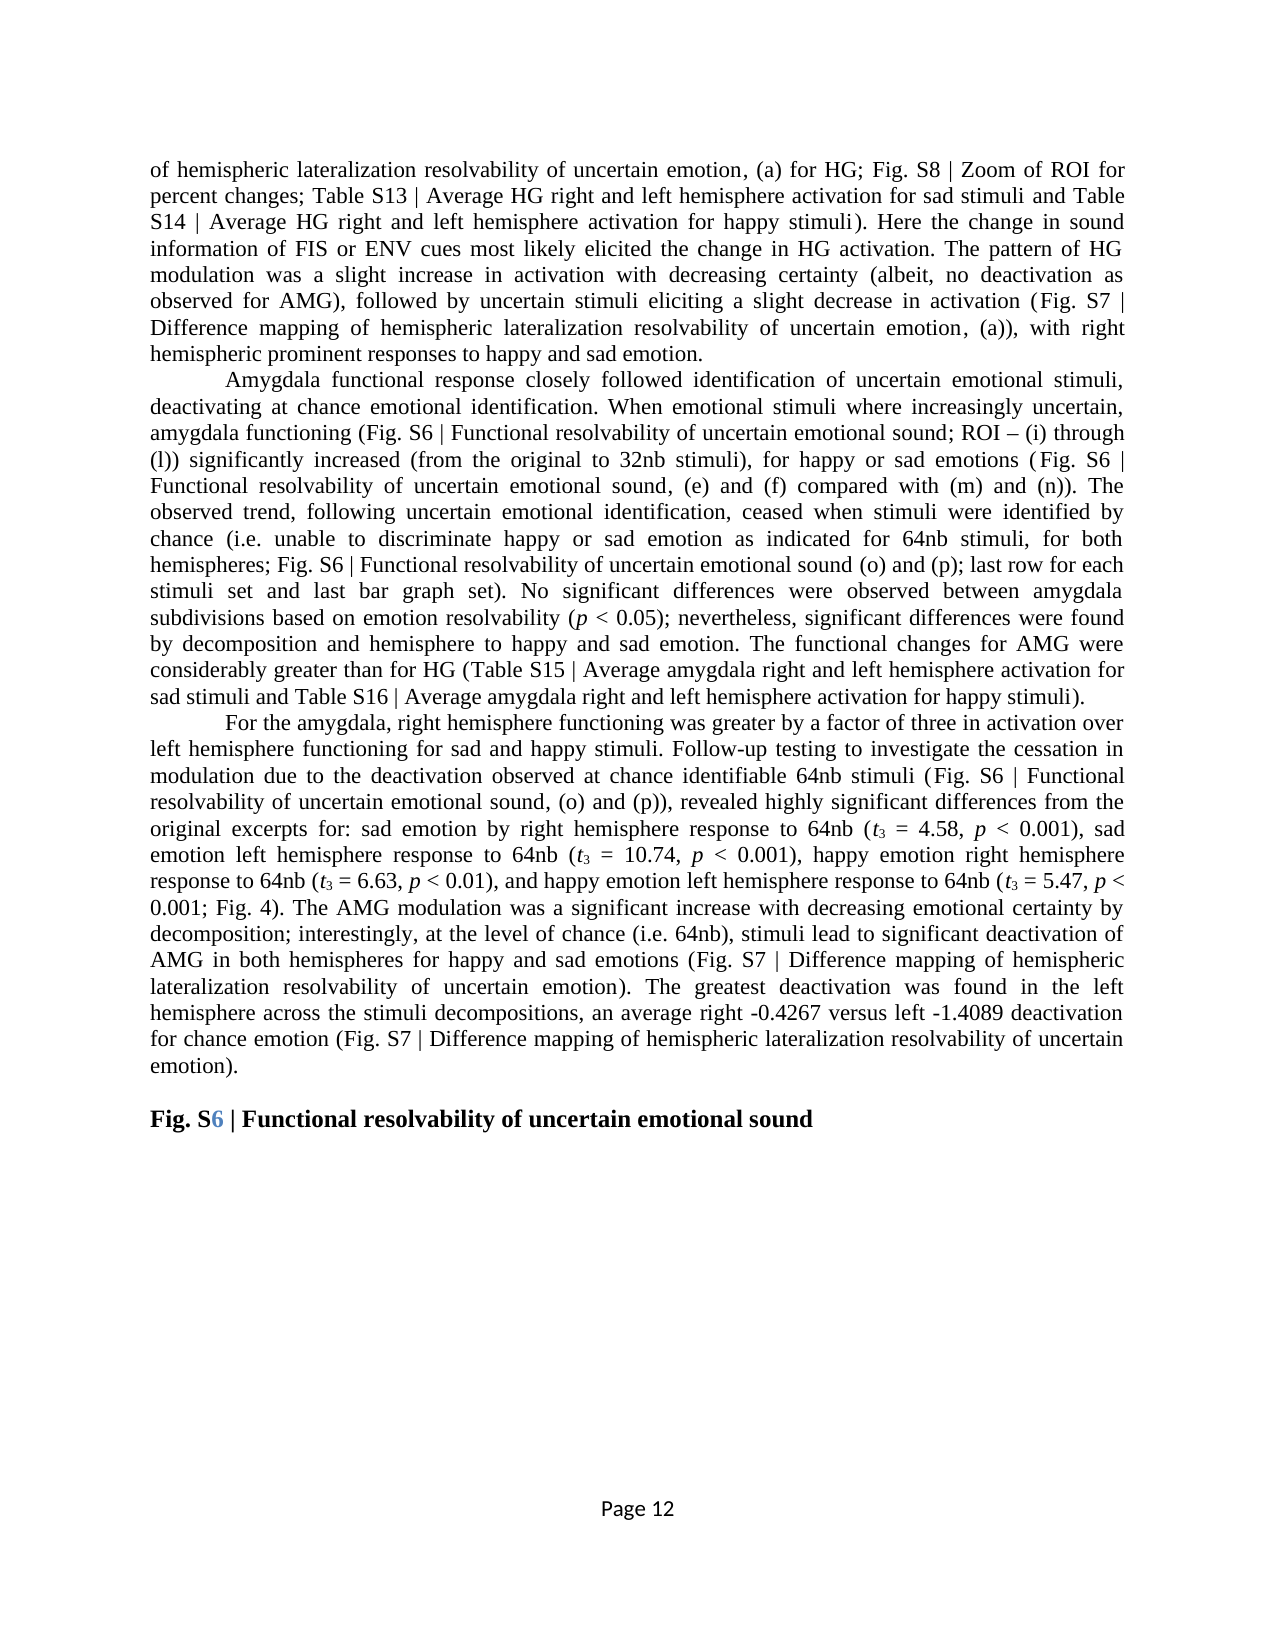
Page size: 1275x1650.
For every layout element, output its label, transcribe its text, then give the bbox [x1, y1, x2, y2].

text Fig. S6 | Functional resolvability of uncertain emotional sound [150, 1104, 1125, 1133]
text Amygdala functional response closely followed identification of uncertain emotional stimuli, deactivating at chance emotional identification. When emotional stimuli where increasingly uncertain, amygdala functioning (Fig. S6 | Functional resolvability of uncertain emotional sound; ROI – (i) through (l)) significantly increased (from the original to 32nb stimuli), for happy or sad emotions (Fig. S6 | Functional resolvability of uncertain emotional sound, (e) and (f) compared with (m) and (n)). The observed trend, following uncertain emotional identification, ceased when stimuli were identified by chance (i.e. unable to discriminate happy or sad emotion as indicated for 64nb stimuli, for both hemispheres; Fig. S6 | Functional resolvability of uncertain emotional sound (o) and (p); last row for each stimuli set and last bar graph set). No significant differences were observed between amygdala subdivisions based on emotion resolvability (p < 0.05); nevertheless, significant differences were found by decomposition and hemisphere to happy and sad emotion. The functional changes for AMG were considerably greater than for HG (Table S15 | Average amygdala right and left hemisphere activation for sad stimuli and Table S16 | Average amygdala right and left hemisphere activation for happy stimuli). [150, 367, 1125, 709]
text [150, 156, 1125, 367]
text For the amygdala, right hemisphere functioning was greater by a factor of three in activation over left hemisphere functioning for sad and happy stimuli. Follow-up testing to investigate the cessation in modulation due to the deactivation observed at chance identifiable 64nb stimuli (Fig. S6 | Functional resolvability of uncertain emotional sound, (o) and (p)), revealed highly significant differences from the original excerpts for: sad emotion by right hemisphere response to 64nb (t3 = 4.58, p < 0.001), sad emotion left hemisphere response to 64nb (t3 = 10.74, p < 0.001), happy emotion right hemisphere response to 64nb (t3 = 6.63, p < 0.01), and happy emotion left hemisphere response to 64nb (t3 = 5.47, p < 0.001; Fig. 4). The AMG modulation was a significant increase with decreasing emotional certainty by decomposition; interestingly, at the level of chance (i.e. 64nb), stimuli lead to significant deactivation of AMG in both hemispheres for happy and sad emotions (Fig. S7 | Difference mapping of hemispheric lateralization resolvability of uncertain emotion). The greatest deactivation was found in the left hemisphere across the stimuli decompositions, an average right -0.4267 versus left -1.4089 deactivation for chance emotion (Fig. S7 | Difference mapping of hemispheric lateralization resolvability of uncertain emotion). [150, 709, 1125, 1078]
